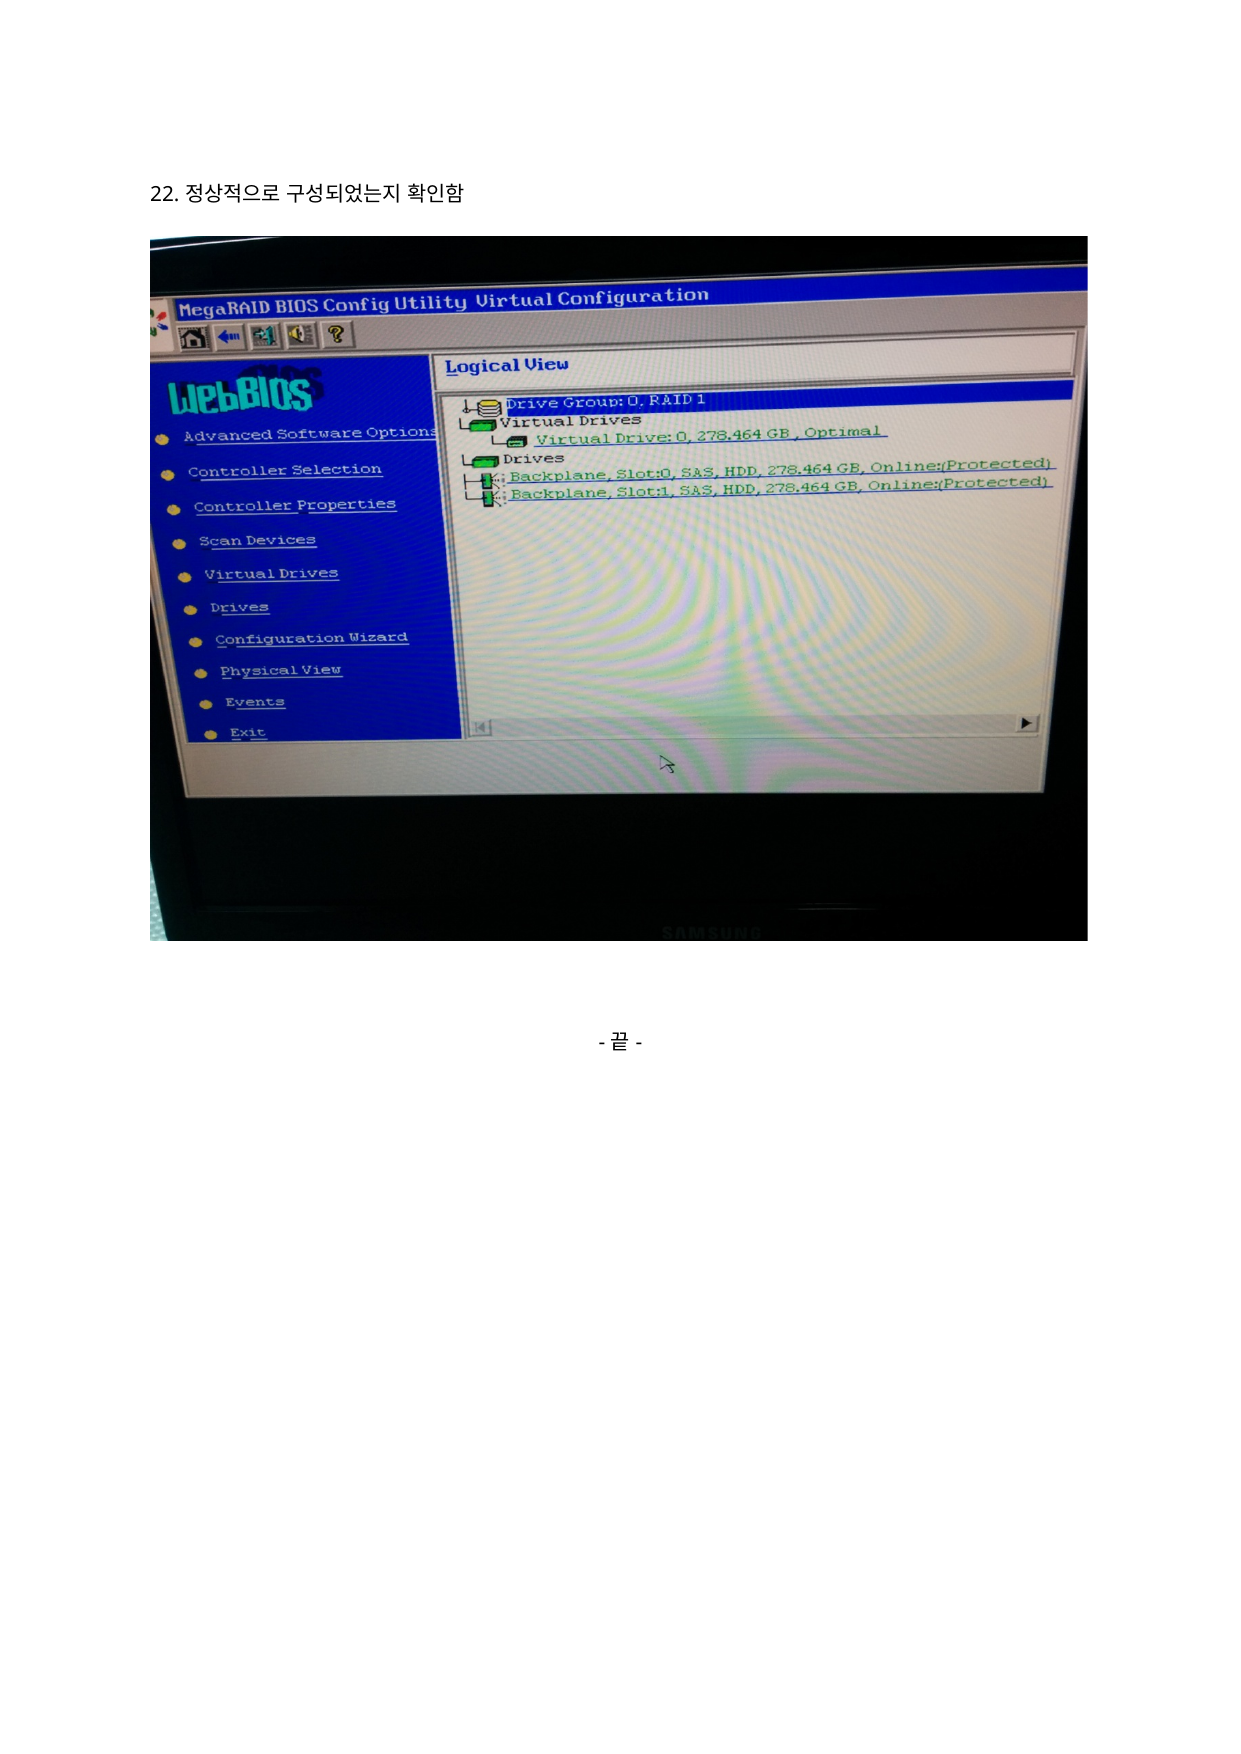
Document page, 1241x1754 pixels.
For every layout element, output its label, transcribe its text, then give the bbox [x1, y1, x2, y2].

text 22. 정상적으로 구성되었는지 확인함 [150, 177, 1090, 207]
picture [150, 236, 1088, 941]
text - 끝 - [150, 1026, 1090, 1056]
